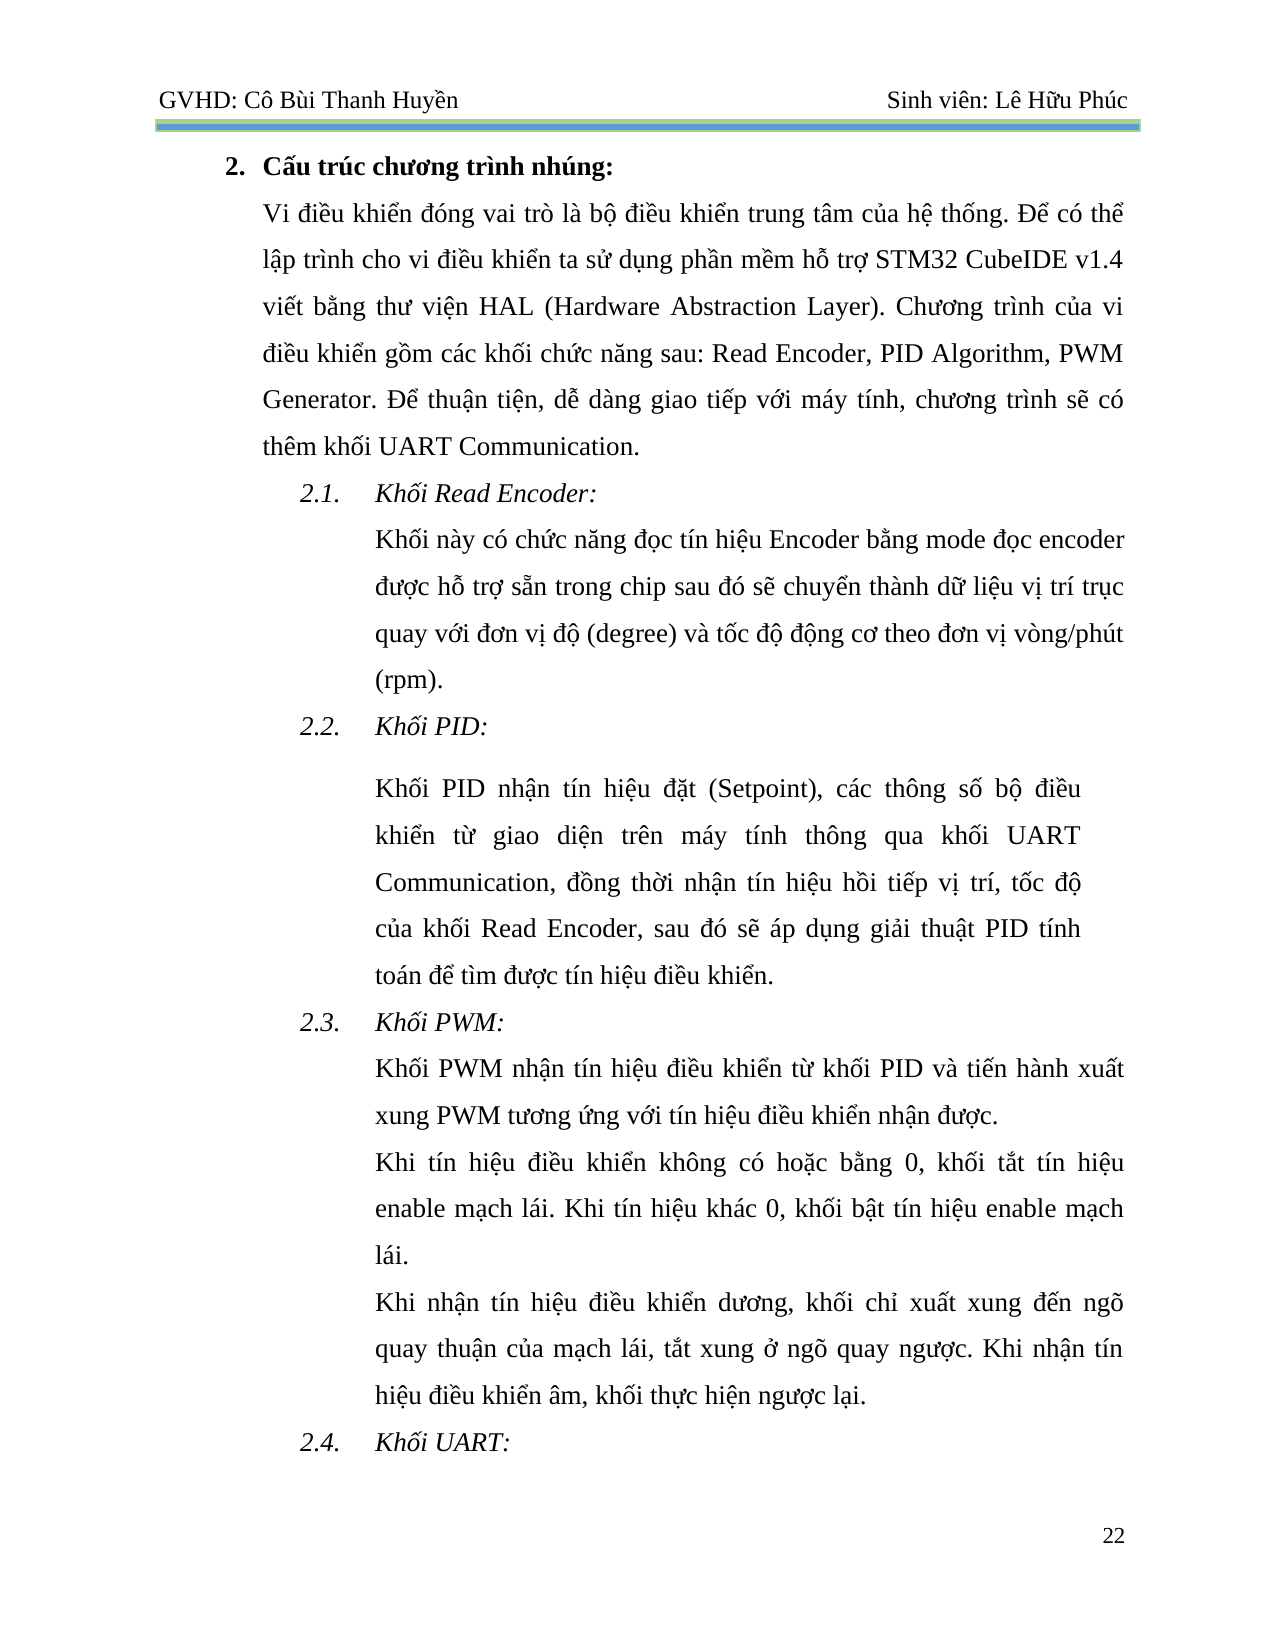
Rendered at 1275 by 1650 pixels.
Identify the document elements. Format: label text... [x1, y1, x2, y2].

text Khối PID nhận tín hiệu đặt (Setpoint), các thông số bộ điều khiển từ giao diện trên máy tính thông qua khối UART Communication, đồng thời nhận tín hiệu hồi tiếp vị trí, tốc độ của khối Read Encoder, sau đó sẽ áp dụng giải thuật PID tính toán để tìm được tín hiệu điều khiển. [375, 772, 1082, 990]
text Khi tín hiệu điều khiển không có hoặc bằng 0, khối tắt tín hiệu enable mạch lái. Khi tín hiệu khác 0, khối bật tín hiệu enable mạch lái. [375, 1146, 1125, 1270]
list Khối PID: [300, 710, 1125, 741]
list Khối Read Encoder: [300, 477, 1125, 508]
list Cấu trúc chương trình nhúng: [225, 150, 1125, 181]
text Khối này có chức năng đọc tín hiệu Encoder bằng mode đọc encoder được hỗ trợ sẵn trong chip sau đó sẽ chuyển thành dữ liệu vị trí trục quay với đơn vị độ (degree) và tốc độ động cơ theo đơn vị vòng/phút (rpm). [375, 523, 1125, 694]
text Khi nhận tín hiệu điều khiển dương, khối chỉ xuất xung đến ngõ quay thuận của mạch lái, tắt xung ở ngõ quay ngược. Khi nhận tín hiệu điều khiển âm, khối thực hiện ngược lại. [375, 1286, 1125, 1410]
list Khối PWM: [300, 1006, 1125, 1037]
text Khối PWM nhận tín hiệu điều khiển từ khối PID và tiến hành xuất xung PWM tương ứng với tín hiệu điều khiển nhận được. [375, 1052, 1125, 1130]
text Vi điều khiển đóng vai trò là bộ điều khiển trung tâm của hệ thống. Để có thể lập trình cho vi điều khiển ta sử dụng phần mềm hỗ trợ STM32 CubeIDE v1.4 viết bằng thư viện HAL (Hardware Abstraction Layer). Chương trình của vi điều khiển gồm các khối chức năng sau: Read Encoder, PID Algorithm, PWM Generator. Để thuận tiện, dễ dàng giao tiếp với máy tính, chương trình sẽ có thêm khối UART Communication. [262, 197, 1125, 461]
list Khối UART: [300, 1426, 1125, 1457]
